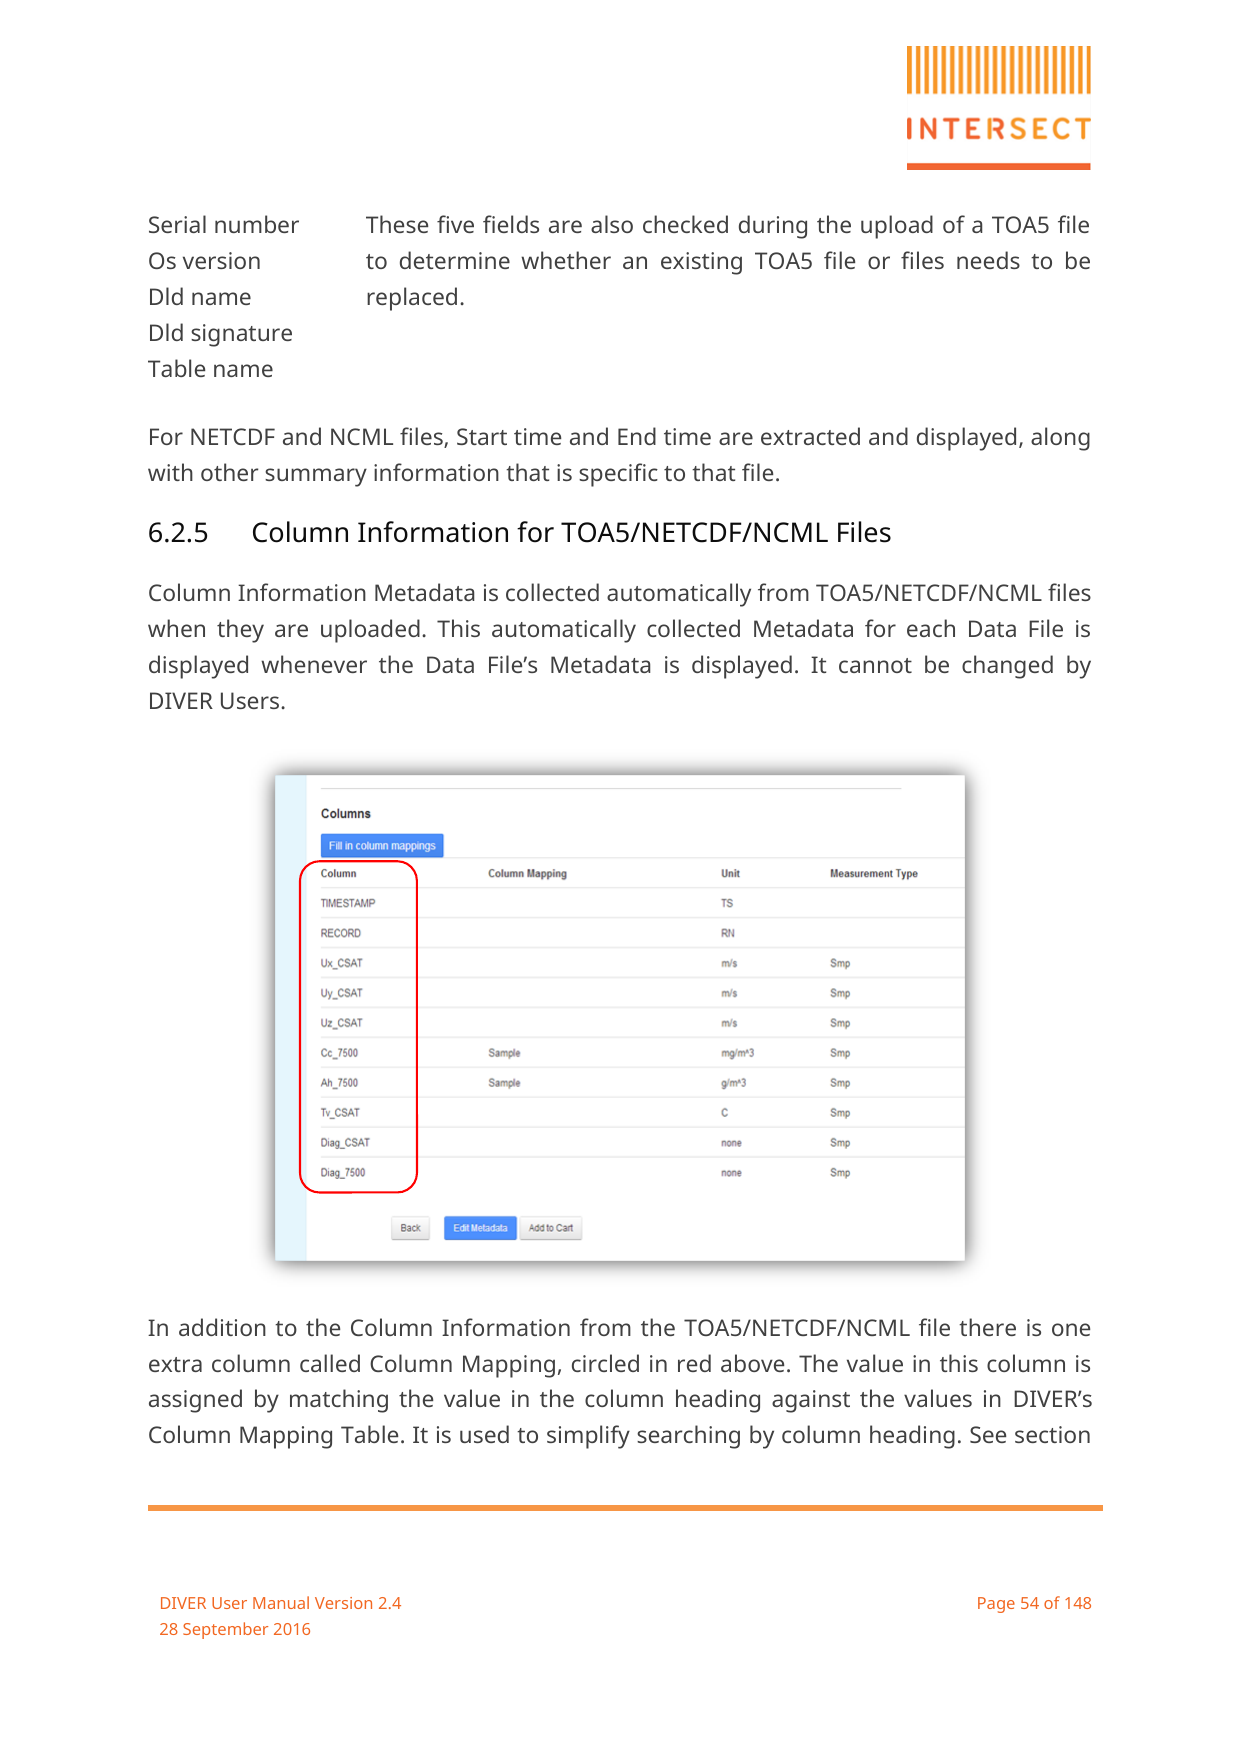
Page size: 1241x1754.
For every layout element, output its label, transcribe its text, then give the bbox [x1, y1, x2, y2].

table_cell These five fields are also checked during the upload of a TOA5 file to determine whether an existing TOA5 file or files needs to be replaced. [354, 197, 1103, 409]
picture [905, 44, 1093, 172]
picture [241, 741, 999, 1295]
text Column Information Metadata is collected automatically from TOA5/NETCDF/NCML files when they are uploaded. This automatically collected Metadata for each Data File is displayed whenever the Data File’s Metadata is displayed. It cannot be changed by DIVER Users. [148, 577, 1092, 716]
text For NETCDF and NCML files, Start time and End time are extracted and displayed, along with other summary information that is specific to that file. [148, 421, 1092, 488]
table_cell Serial number Os version Dld name Dld signature Table name [136, 197, 354, 409]
subtitle Column Information for TOA5/NETCDF/NCML Files [148, 514, 1092, 551]
